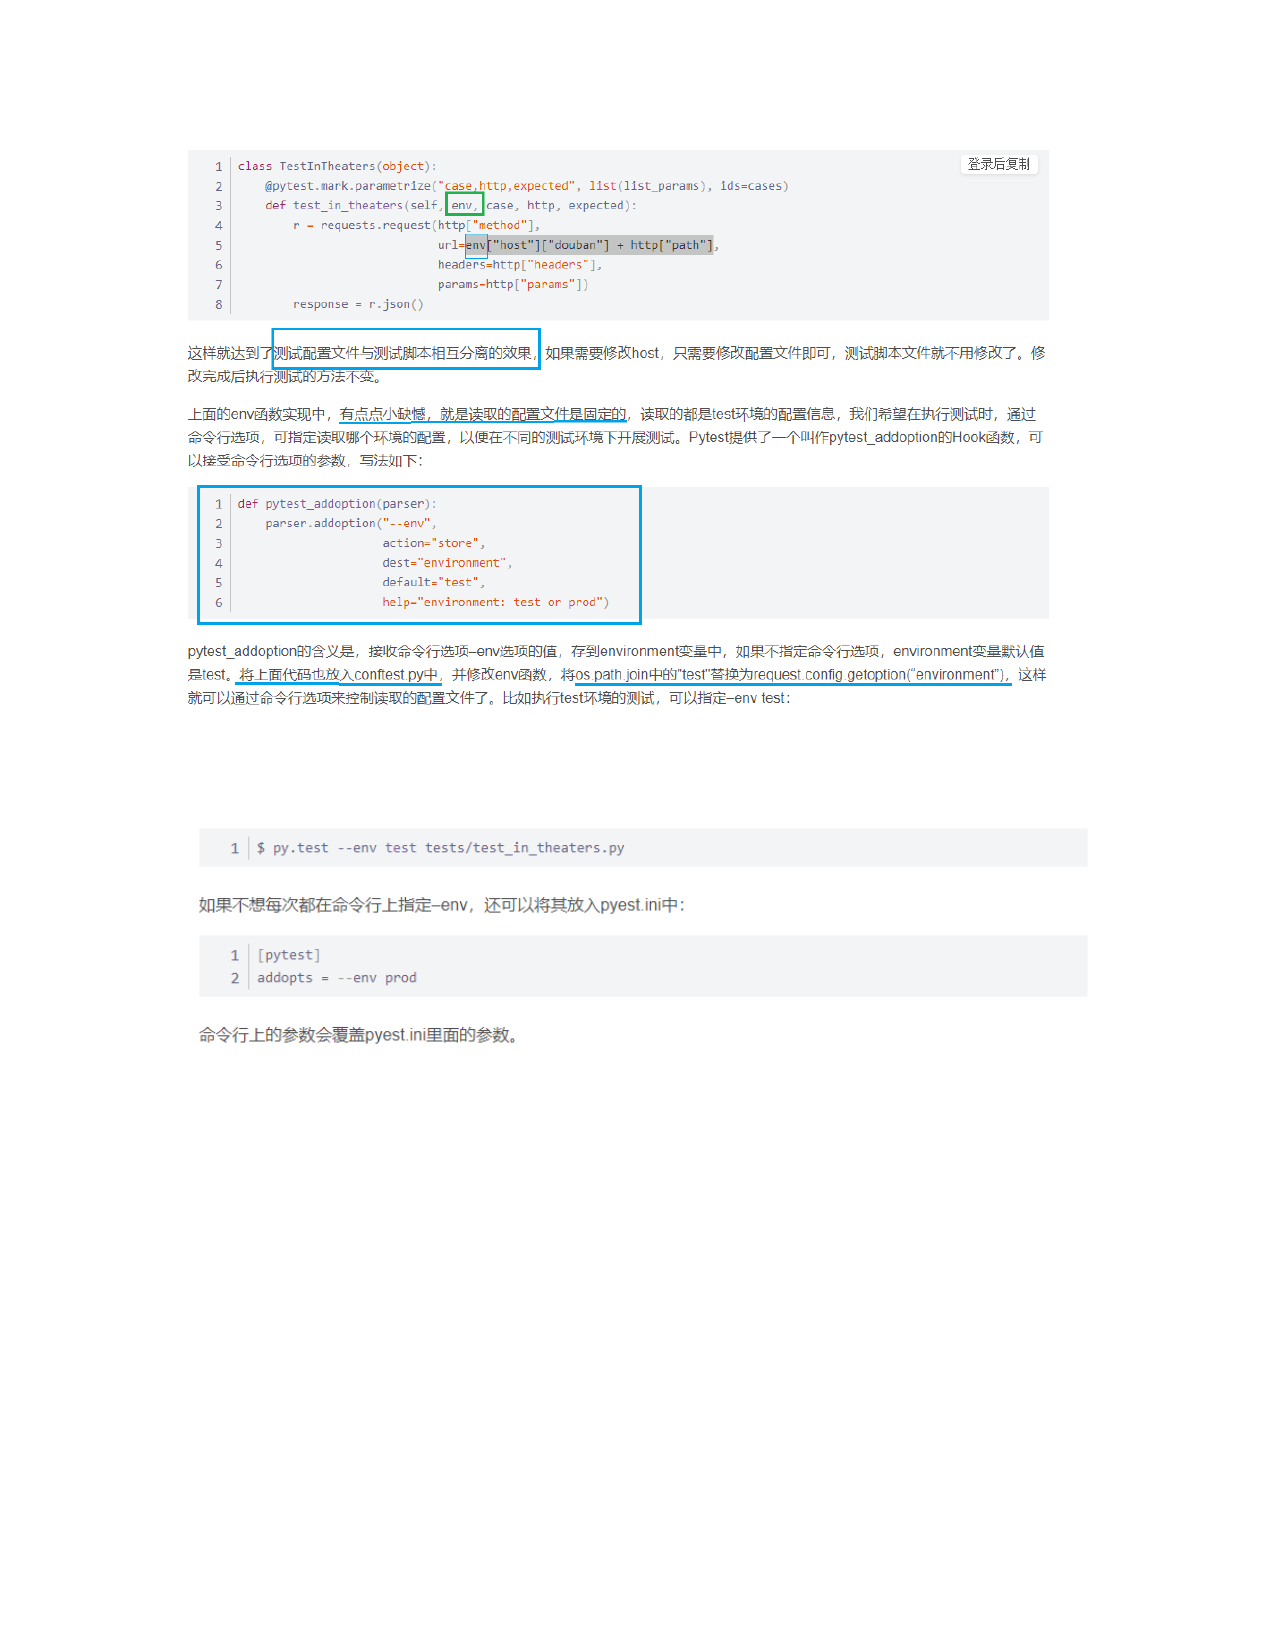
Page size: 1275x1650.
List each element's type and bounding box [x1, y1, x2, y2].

picture [187, 150, 1087, 705]
picture [187, 817, 1088, 1054]
